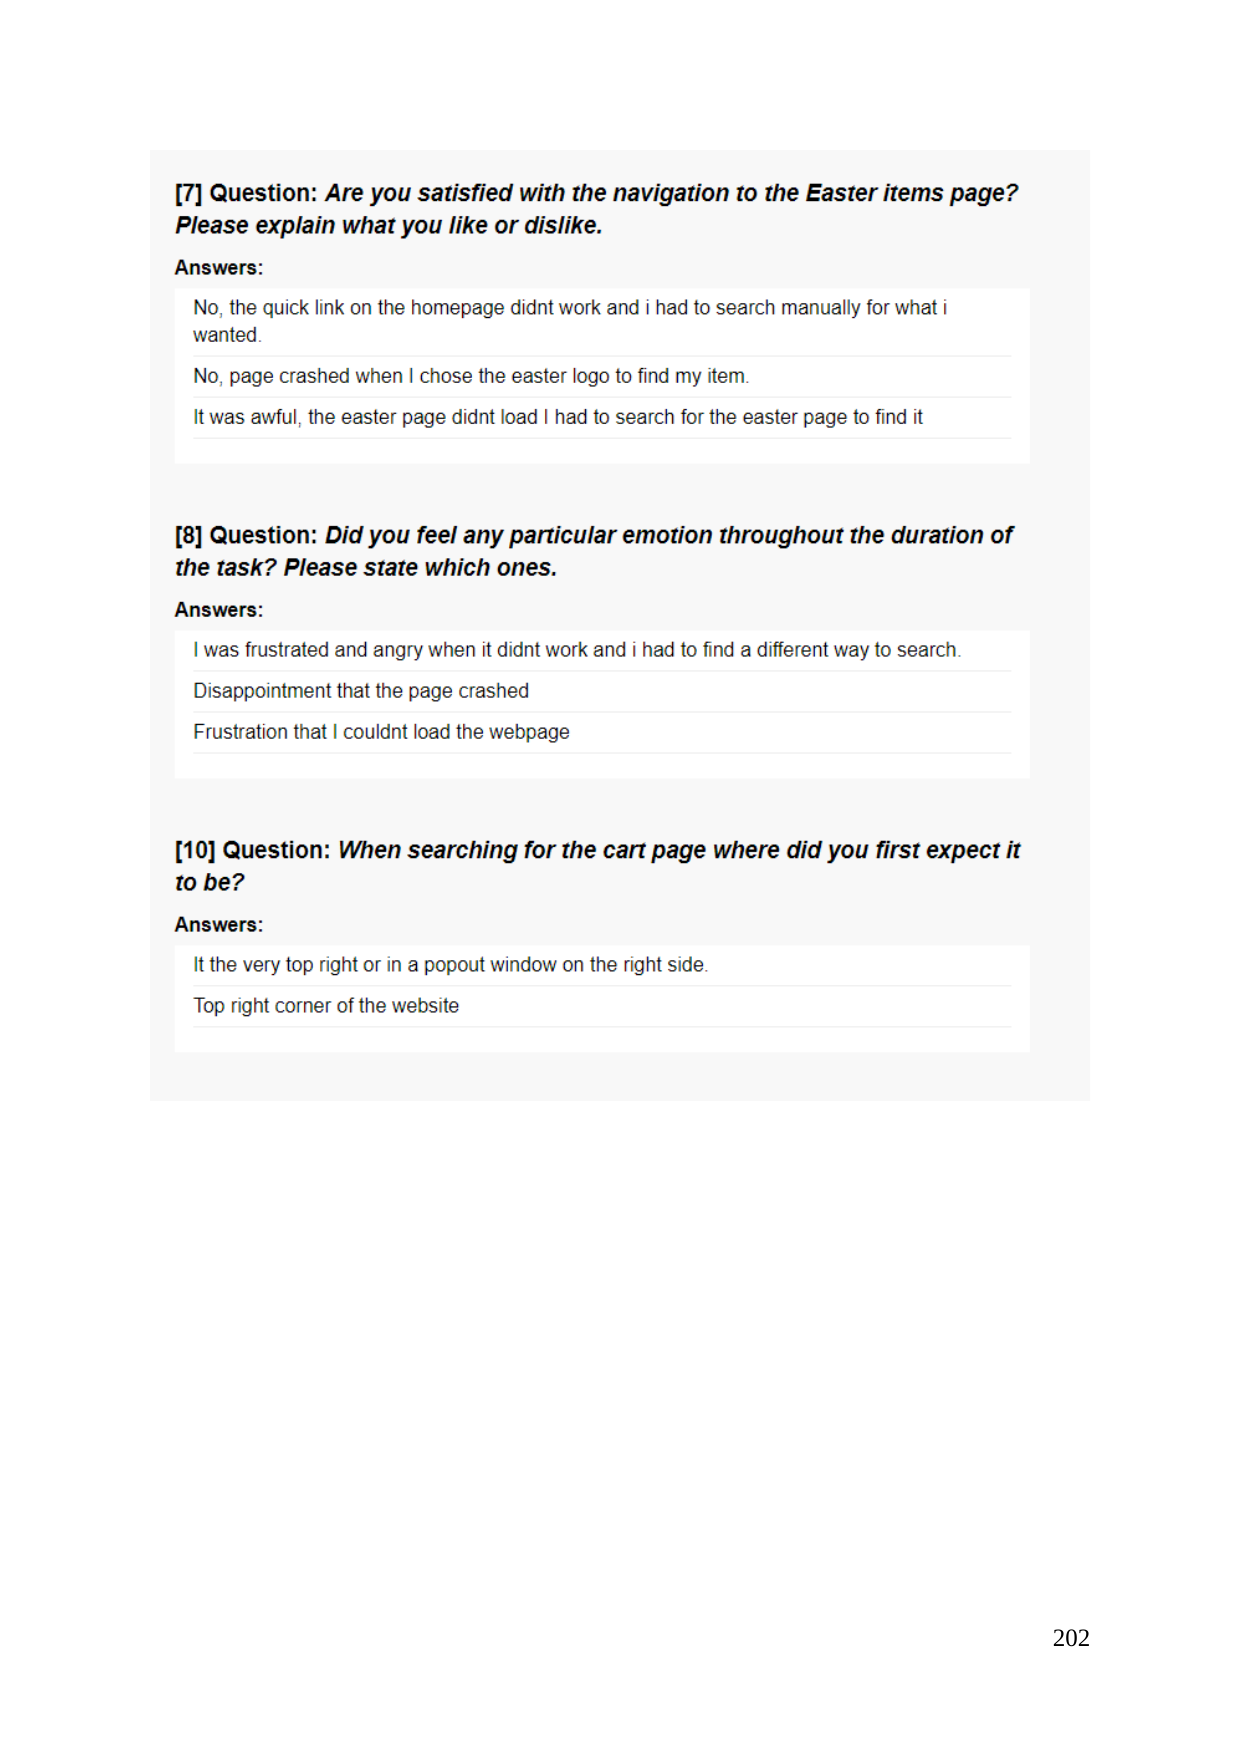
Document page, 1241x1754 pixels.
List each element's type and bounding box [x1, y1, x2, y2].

picture [150, 150, 1091, 1101]
